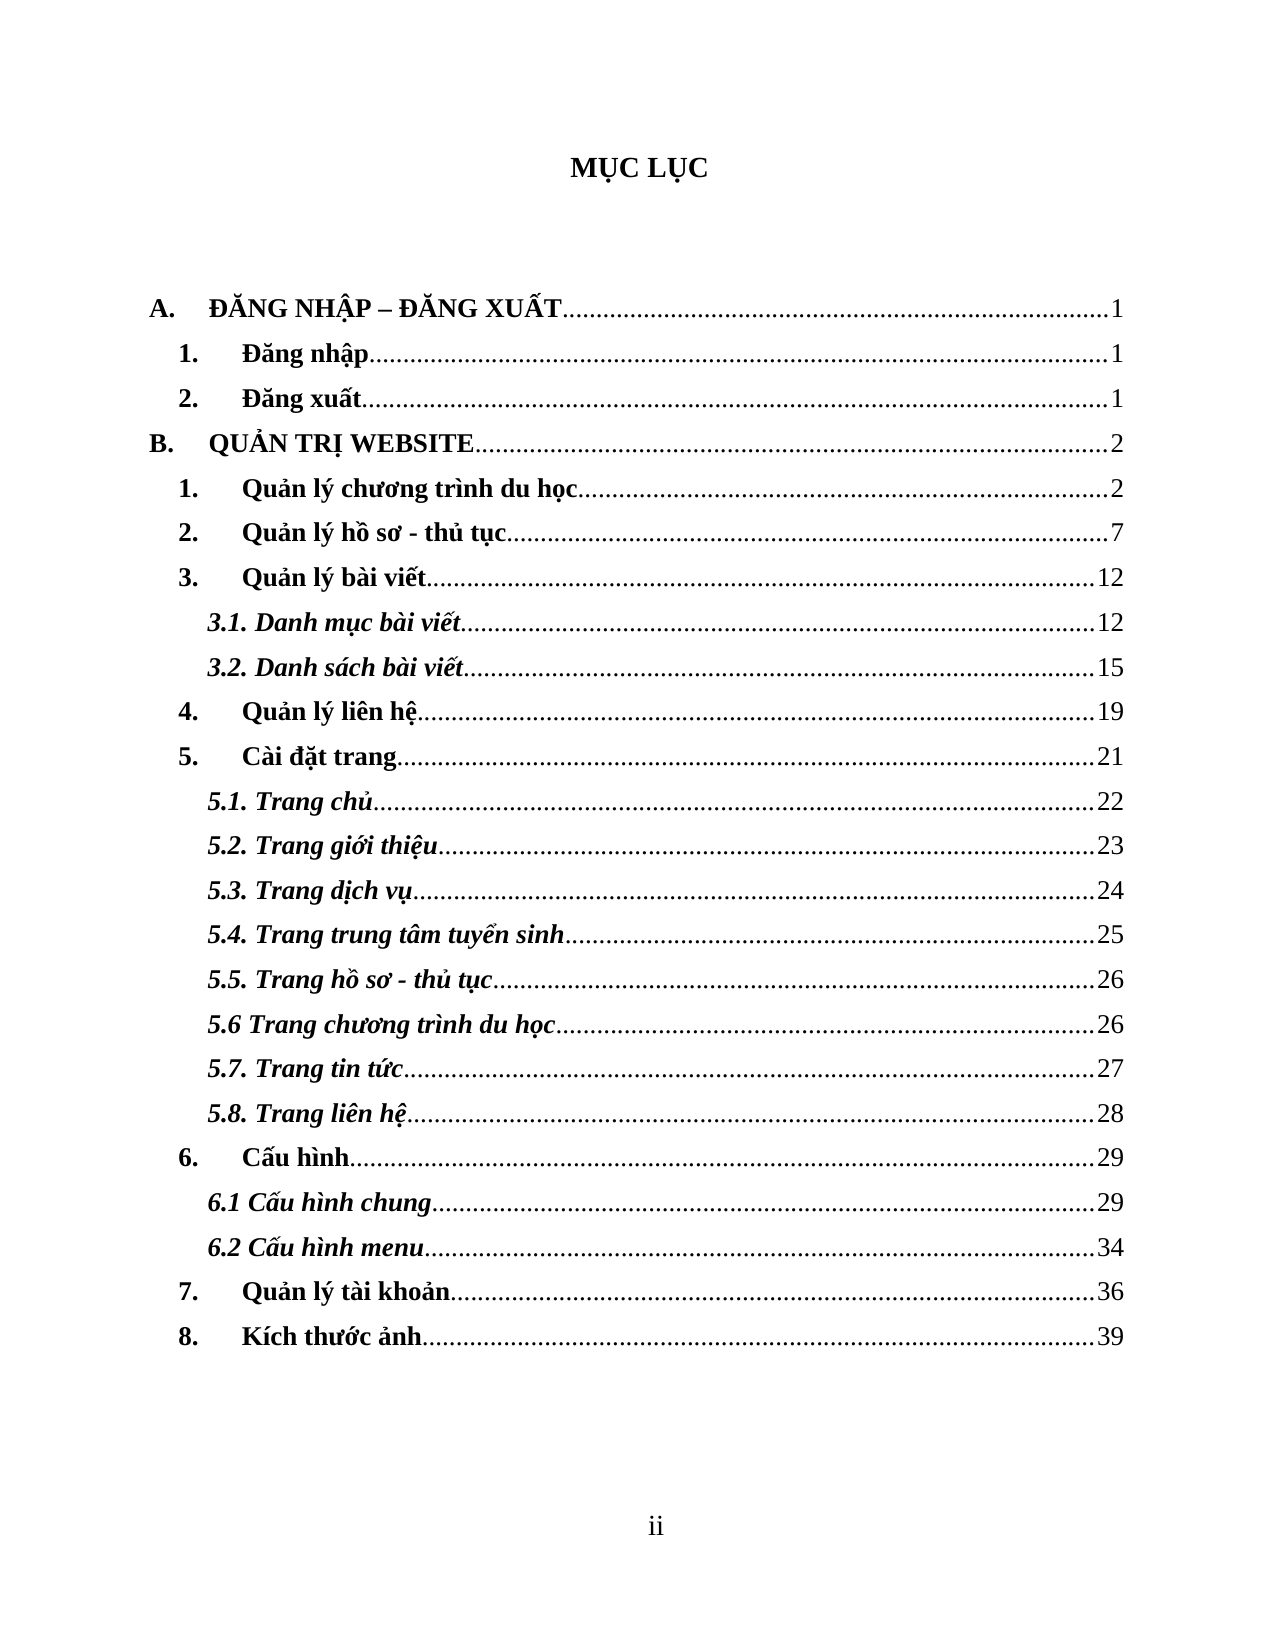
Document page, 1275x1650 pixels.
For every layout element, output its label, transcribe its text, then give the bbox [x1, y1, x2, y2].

text MỤC LỤC [154, 150, 1125, 183]
